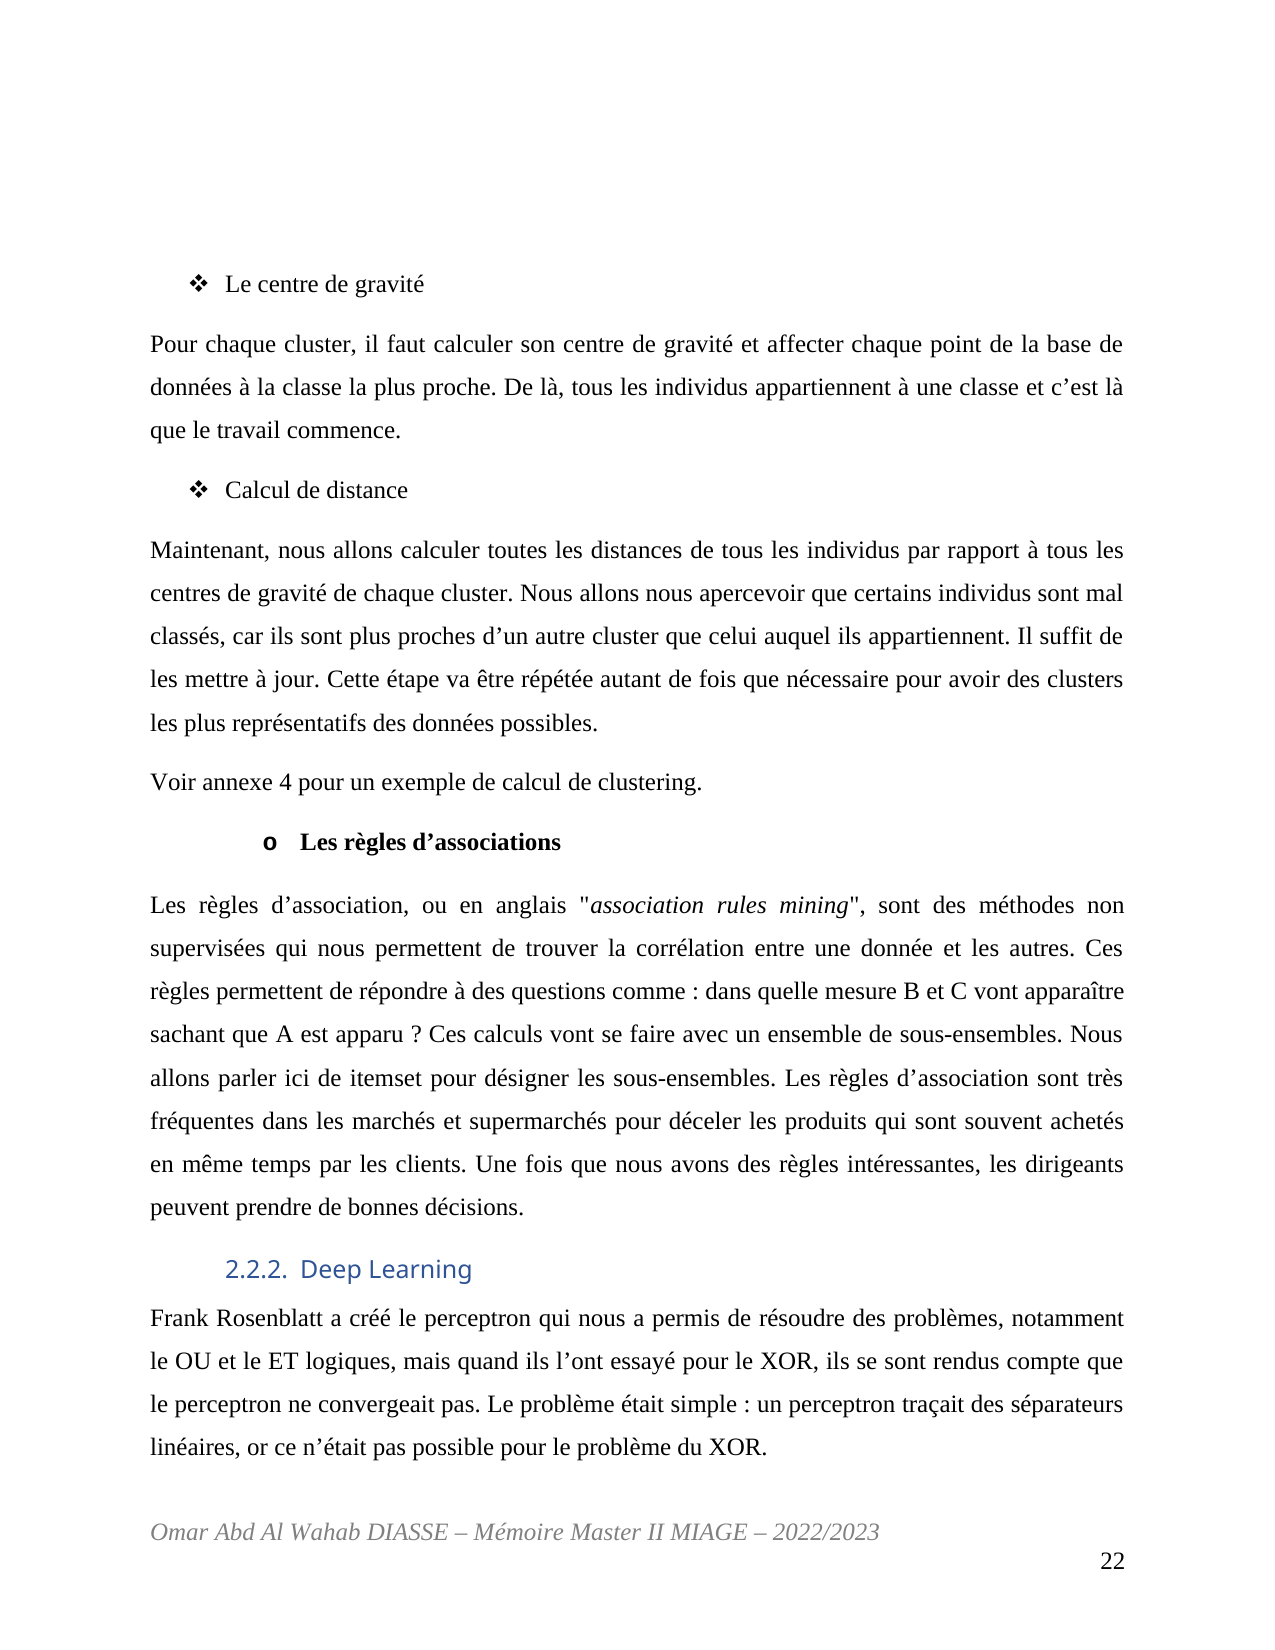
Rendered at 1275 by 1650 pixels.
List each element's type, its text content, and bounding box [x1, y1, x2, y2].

text Frank Rosenblatt a créé le perceptron qui nous a permis de résoudre des problèmes, notamment le OU et le ET logiques, mais quand ils l’ont essayé pour le XOR, ils se sont rendus compte que le perceptron ne convergeait pas. Le problème était simple : un perceptron traçait des séparateurs linéaires, or ce n’était pas possible pour le problème du XOR. [150, 1303, 1125, 1461]
subtitle Deep Learning [225, 1252, 1125, 1286]
text Maintenant, nous allons calculer toutes les distances de tous les individus par rapport à tous les centres de gravité de chaque cluster. Nous allons nous apercevoir que certains individus sont mal classés, car ils sont plus proches d’un autre cluster que celui auquel ils appartiennent. Il suffit de les mettre à jour. Cette étape va être répétée autant de fois que nécessaire pour avoir des clusters les plus représentatifs des données possibles. [150, 535, 1125, 736]
text Les règles d’association, ou en anglais "association rules mining", sont des méthodes non supervisées qui nous permettent de trouver la corrélation entre une donnée et les autres. Ces règles permettent de répondre à des questions comme : dans quelle mesure B et C vont apparaître sachant que A est apparu ? Ces calculs vont se faire avec un ensemble de sous-ensembles. Nous allons parler ici de itemset pour désigner les sous-ensembles. Les règles d’association sont très fréquentes dans les marchés et supermarchés pour déceler les produits qui sont souvent achetés en même temps par les clients. Une fois que nous avons des règles intéressantes, les dirigeants peuvent prendre de bonnes décisions. [150, 890, 1125, 1221]
list Les règles d’associations [262, 827, 1125, 858]
text Voir annexe 4 pour un exemple de calcul de clustering. [150, 767, 1125, 796]
list Calcul de distance [187, 475, 1125, 504]
text Pour chaque cluster, il faut calculer son centre de gravité et affecter chaque point de la base de données à la classe la plus proche. De là, tous les individus appartiennent à une classe et c’est là que le travail commence. [150, 329, 1125, 444]
list Le centre de gravité [187, 269, 1125, 298]
